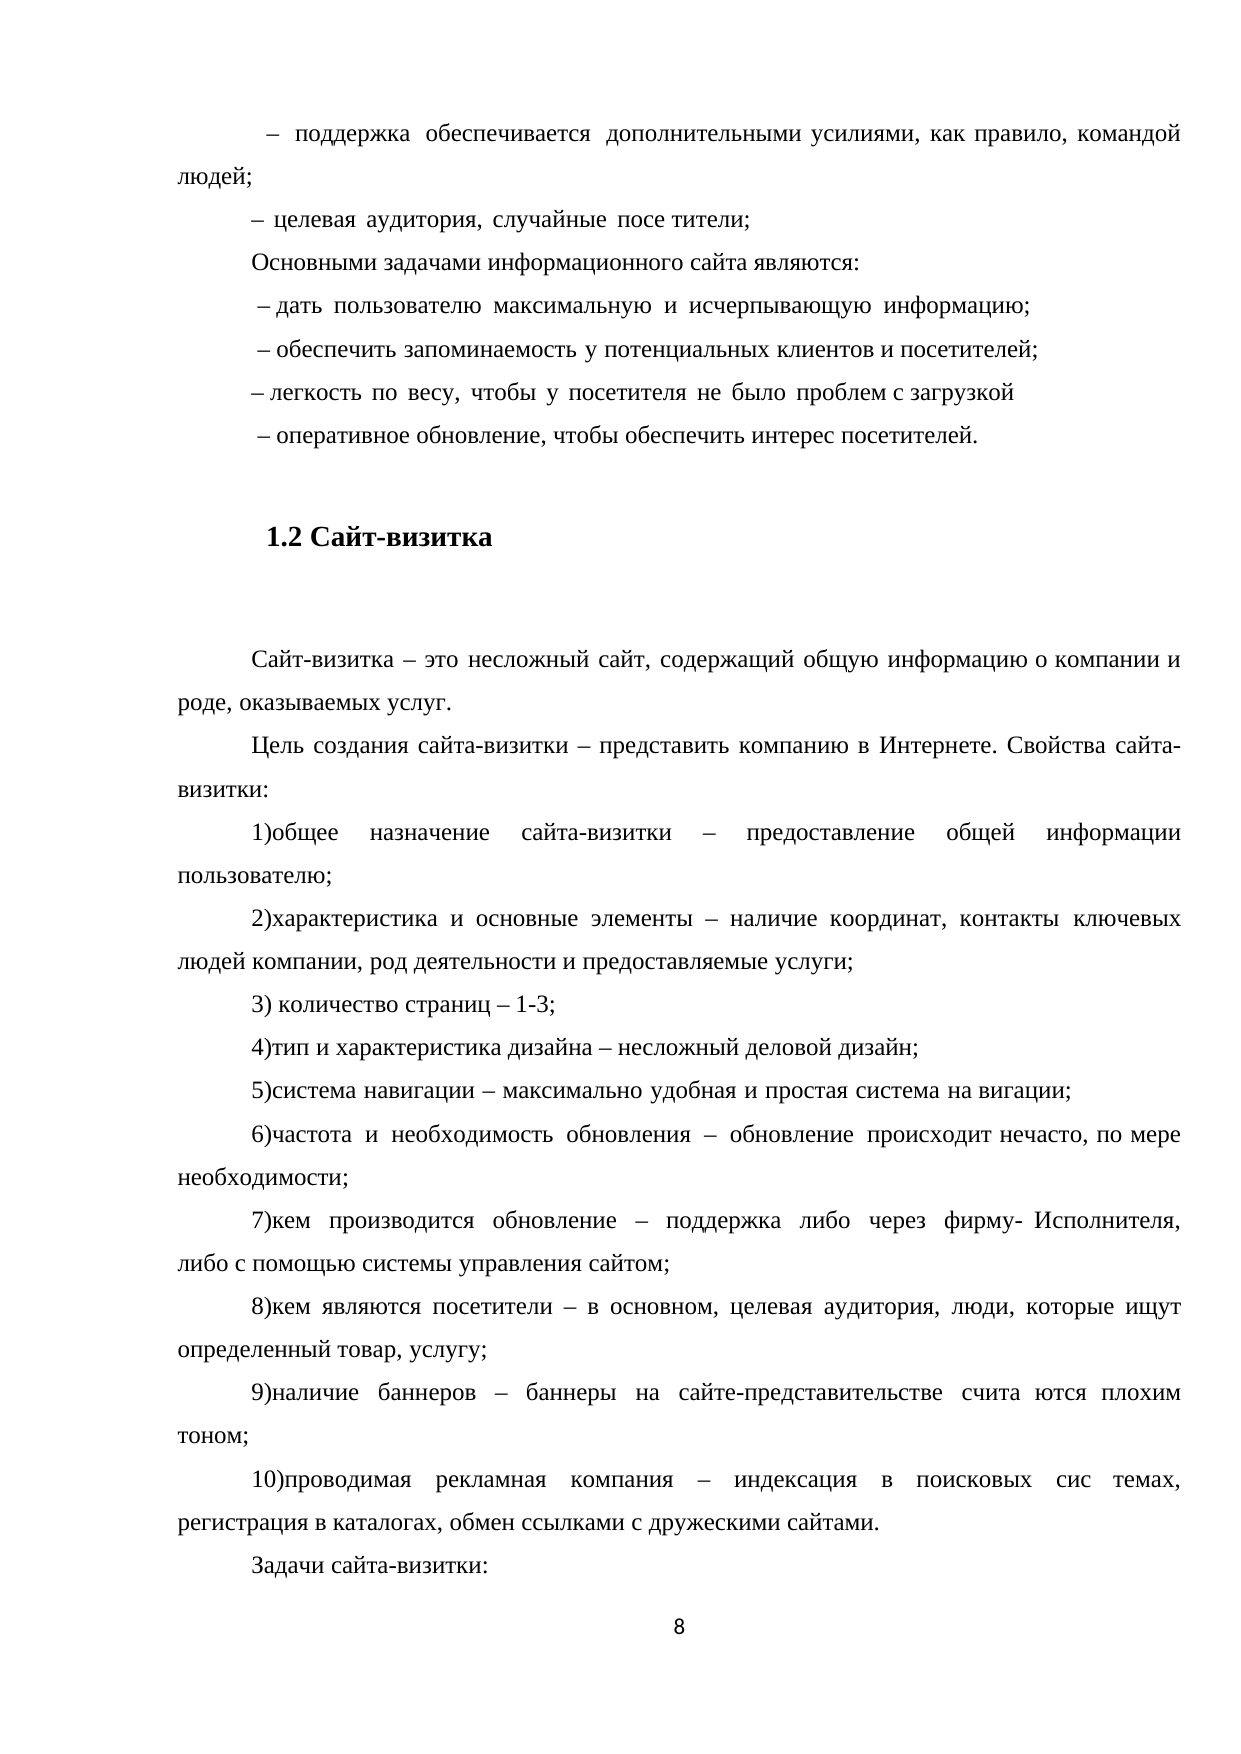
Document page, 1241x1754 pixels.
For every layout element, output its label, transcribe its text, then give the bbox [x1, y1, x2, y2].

text 4)тип и характеристика дизайна – несложный деловой дизайн; [177, 1032, 1181, 1061]
text 5)система навигации – максимально удобная и простая система на вигации; [177, 1076, 1181, 1104]
text 10)проводимая рекламная компания – индексация в поисковых сис темах, регистрация в каталогах, обмен ссылками с дружескими сайтами. [177, 1464, 1181, 1536]
text – целевая аудитория, случайные посе тители; [177, 204, 1181, 233]
text Сайт-визитка – это несложный сайт, содержащий общую информацию о компании и роде, оказываемых услуг. [177, 644, 1181, 716]
text – легкость по весу, чтобы у посетителя не было проблем с загрузкой [177, 377, 1181, 406]
text – поддержка обеспечивается дополнительными усилиями, как правило, командой людей; [177, 118, 1181, 190]
text Задачи сайта-визитки: [177, 1550, 1181, 1579]
text 6)частота и необходимость обновления – обновление происходит нечасто, по мере необходимости; [177, 1119, 1181, 1191]
text 8)кем являются посетители – в основном, целевая аудитория, люди, которые ищут определенный товар, услугу; [177, 1291, 1181, 1363]
text – оперативное обновление, чтобы обеспечить интерес посетителей. [177, 420, 1181, 449]
text 1)общее назначение сайта-визитки – предоставление общей информации пользователю; [177, 817, 1181, 889]
text 2)характеристика и основные элементы – наличие координат, контакты ключевых людей компании, род деятельности и предоставляемые услуги; [177, 903, 1181, 975]
text – обеспечить запоминаемость у потенциальных клиентов и посетителей; [177, 334, 1181, 362]
text Цель создания сайта-визитки – представить компанию в Интернете. Свойства сайта-визитки: [177, 731, 1181, 802]
text 7)кем производится обновление – поддержка либо через фирму- Исполнителя, либо с помощью системы управления сайтом; [177, 1205, 1181, 1277]
text 3) количество страниц – 1-3; [177, 989, 1181, 1018]
text 9)наличие баннеров – баннеры на сайте-представительстве счита ются плохим тоном; [177, 1377, 1181, 1449]
text Основными задачами информационного сайта являются: [177, 247, 1181, 276]
text – дать пользователю максимальную и исчерпывающую информацию; [177, 291, 1181, 319]
text 1.2 Сайт-визитка [177, 519, 1181, 552]
